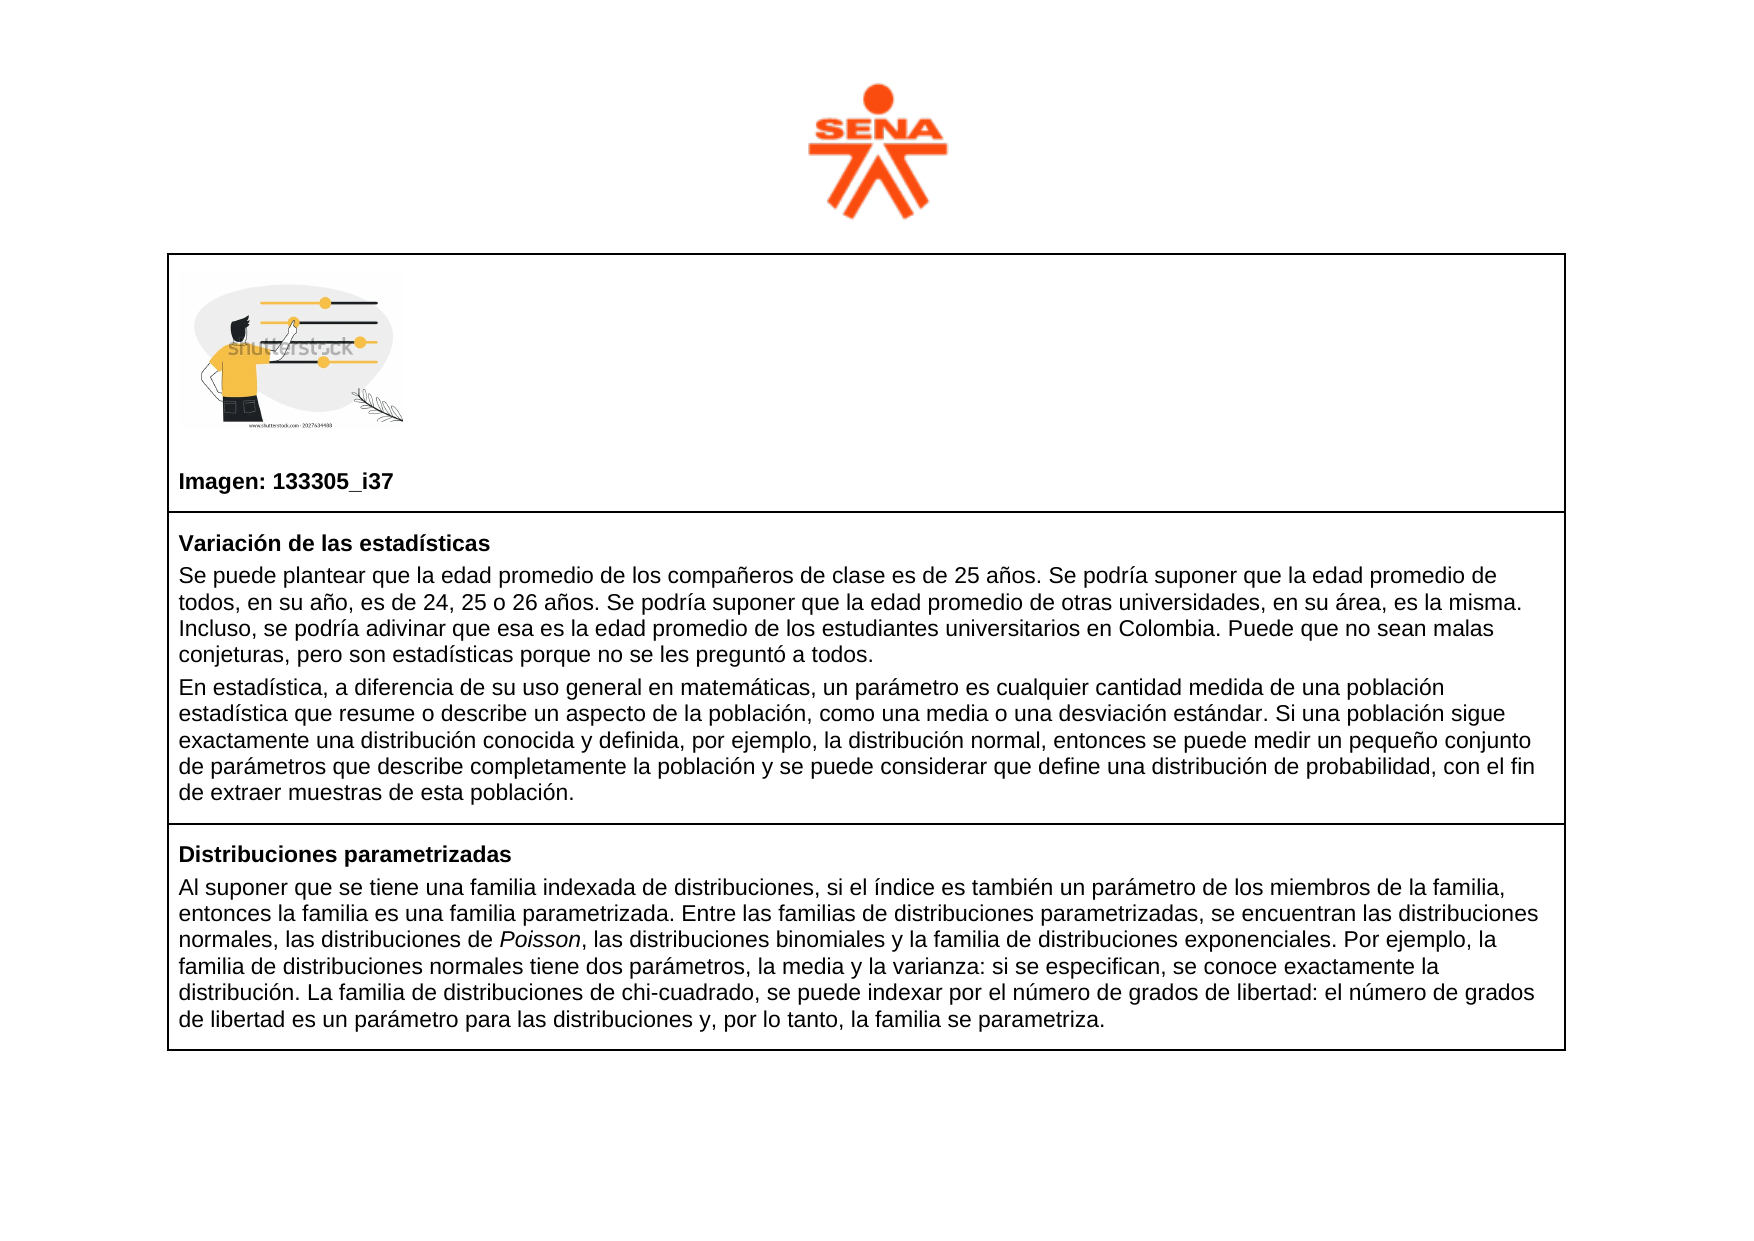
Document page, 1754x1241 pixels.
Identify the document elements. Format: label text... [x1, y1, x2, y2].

table_cell Variación de las estadísticas Se puede plantear que la edad promedio de los compañeros de clase es de 25 años. Se podría suponer que la edad promedio de todos, en su año, es de 24, 25 o 26 años. Se podría suponer que la edad promedio de otras universidades, en su área, es la misma. Incluso, se podría adivinar que esa es la edad promedio de los estudiantes universitarios en Colombia. Puede que no sean malas conjeturas, pero son estadísticas porque no se les preguntó a todos. En estadística, a diferencia de su uso general en matemáticas, un parámetro es cualquier cantidad medida de una población estadística que resume o describe un aspecto de la población, como una media o una desviación estándar. Si una población sigue exactamente una distribución conocida y definida, por ejemplo, la distribución normal, entonces se puede medir un pequeño conjunto de parámetros que describe completamente la población y se puede considerar que define una distribución de probabilidad, con el fin de extraer muestras de esta población. [169, 513, 1564, 822]
picture [178, 271, 403, 429]
picture [796, 75, 958, 227]
table_cell Distribuciones parametrizadas Al suponer que se tiene una familia indexada de distribuciones, si el índice es también un parámetro de los miembros de la familia, entonces la familia es una familia parametrizada. Entre las familias de distribuciones parametrizadas, se encuentran las distribuciones normales, las distribuciones de Poisson, las distribuciones binomiales y la familia de distribuciones exponenciales. Por ejemplo, la familia de distribuciones normales tiene dos parámetros, la media y la varianza: si se especifican, se conoce exactamente la distribución. La familia de distribuciones de chi-cuadrado, se puede indexar por el número de grados de libertad: el número de grados de libertad es un parámetro para las distribuciones y, por lo tanto, la familia se parametriza. [169, 825, 1564, 1048]
table_cell Imagen: 133305_i37 [169, 255, 1564, 511]
